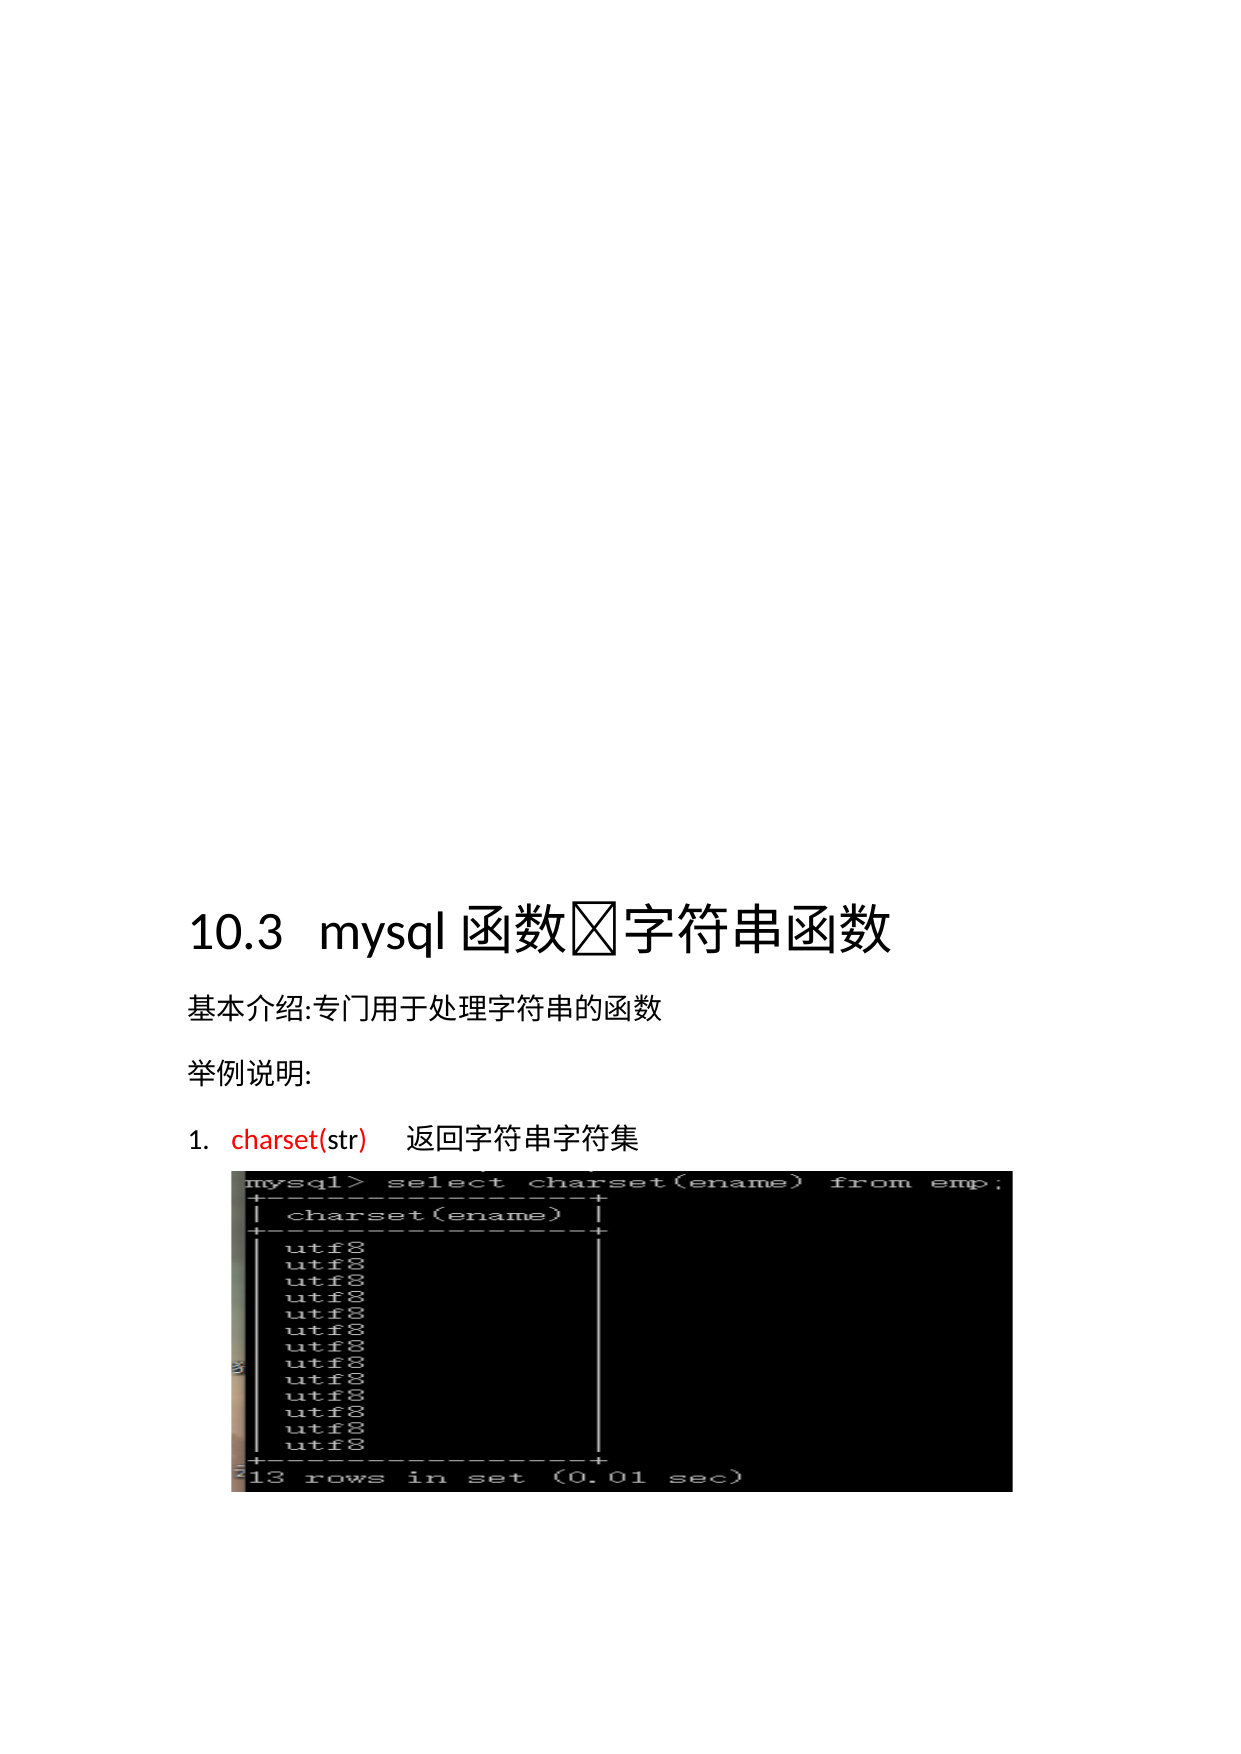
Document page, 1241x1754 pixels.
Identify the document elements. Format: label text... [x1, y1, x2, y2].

text 1. charset(str) 返回字符串字符集 [187, 1104, 1053, 1169]
text 10.3 mysql 函数字符串函数 [187, 877, 1053, 974]
text 基本介绍:专门用于处理字符串的函数 [187, 974, 1053, 1039]
text 举例说明: [187, 1039, 1053, 1104]
picture [231, 1171, 1013, 1492]
